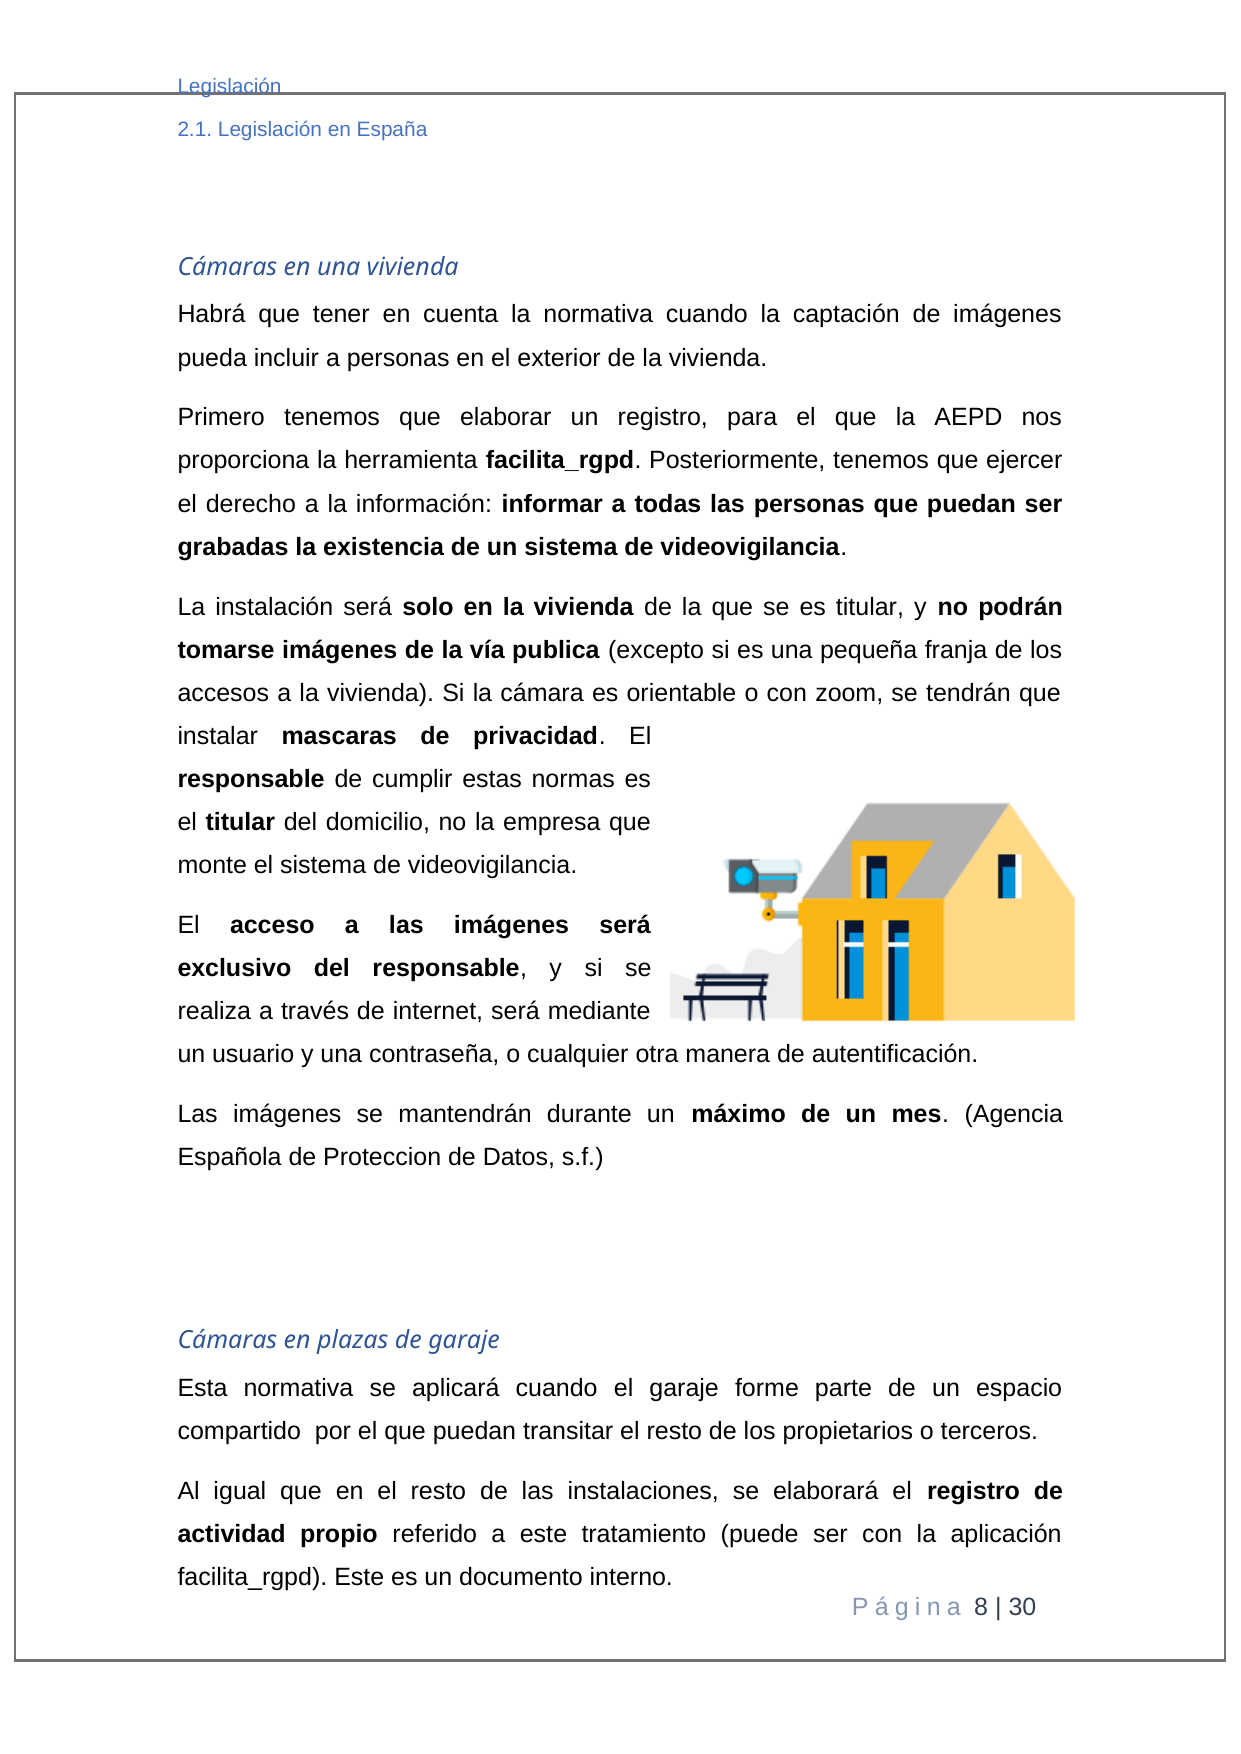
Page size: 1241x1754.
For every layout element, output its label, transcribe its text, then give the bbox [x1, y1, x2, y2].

text Las imágenes se mantendrán durante un máximo de un mes. [177, 1099, 1063, 1171]
text Esta normativa se aplicará cuando el garaje forme parte de un espacio compartido por el que puedan transitar el resto de los propietarios o terceros. [177, 1373, 1063, 1444]
text Habrá que tener en cuenta la normativa cuando la captación de imágenes pueda incluir a personas en el exterior de la vivienda. [177, 299, 1063, 371]
subtitle Cámaras en una vivienda [177, 248, 1063, 282]
text Al igual que en el resto de las instalaciones, se elaborará el registro de actividad propio referido a este tratamiento (puede ser con la aplicación facilita_rgpd). Este es un documento interno. [177, 1476, 1063, 1591]
text El acceso a las imágenes será exclusivo del responsable, y si se realiza a través de internet, será mediante un usuario y una contraseña, o cualquier otra manera de autentificación. [177, 910, 1063, 1068]
subtitle Cámaras en plazas de garaje [177, 1322, 1063, 1356]
text La instalación será solo en la vivienda de la que se es titular, y no podrán tomarse imágenes de la vía publica (excepto si es una pequeña franja de los accesos a la vivienda). Si la cámara es orientable o con zoom, se tendrán que instalar mascaras de privacidad. El responsable de cumplir estas normas es el titular del domicilio, no la empresa que monte el sistema de videovigilancia. [177, 591, 1063, 879]
picture [668, 748, 1105, 1033]
text Primero tenemos que elaborar un registro, para el que la AEPD nos proporciona la herramienta facilita_rgpd. Posteriormente, tenemos que ejercer el derecho a la información: informar a todas las personas que puedan ser grabadas la existencia de un sistema de videovigilancia. [177, 402, 1063, 560]
